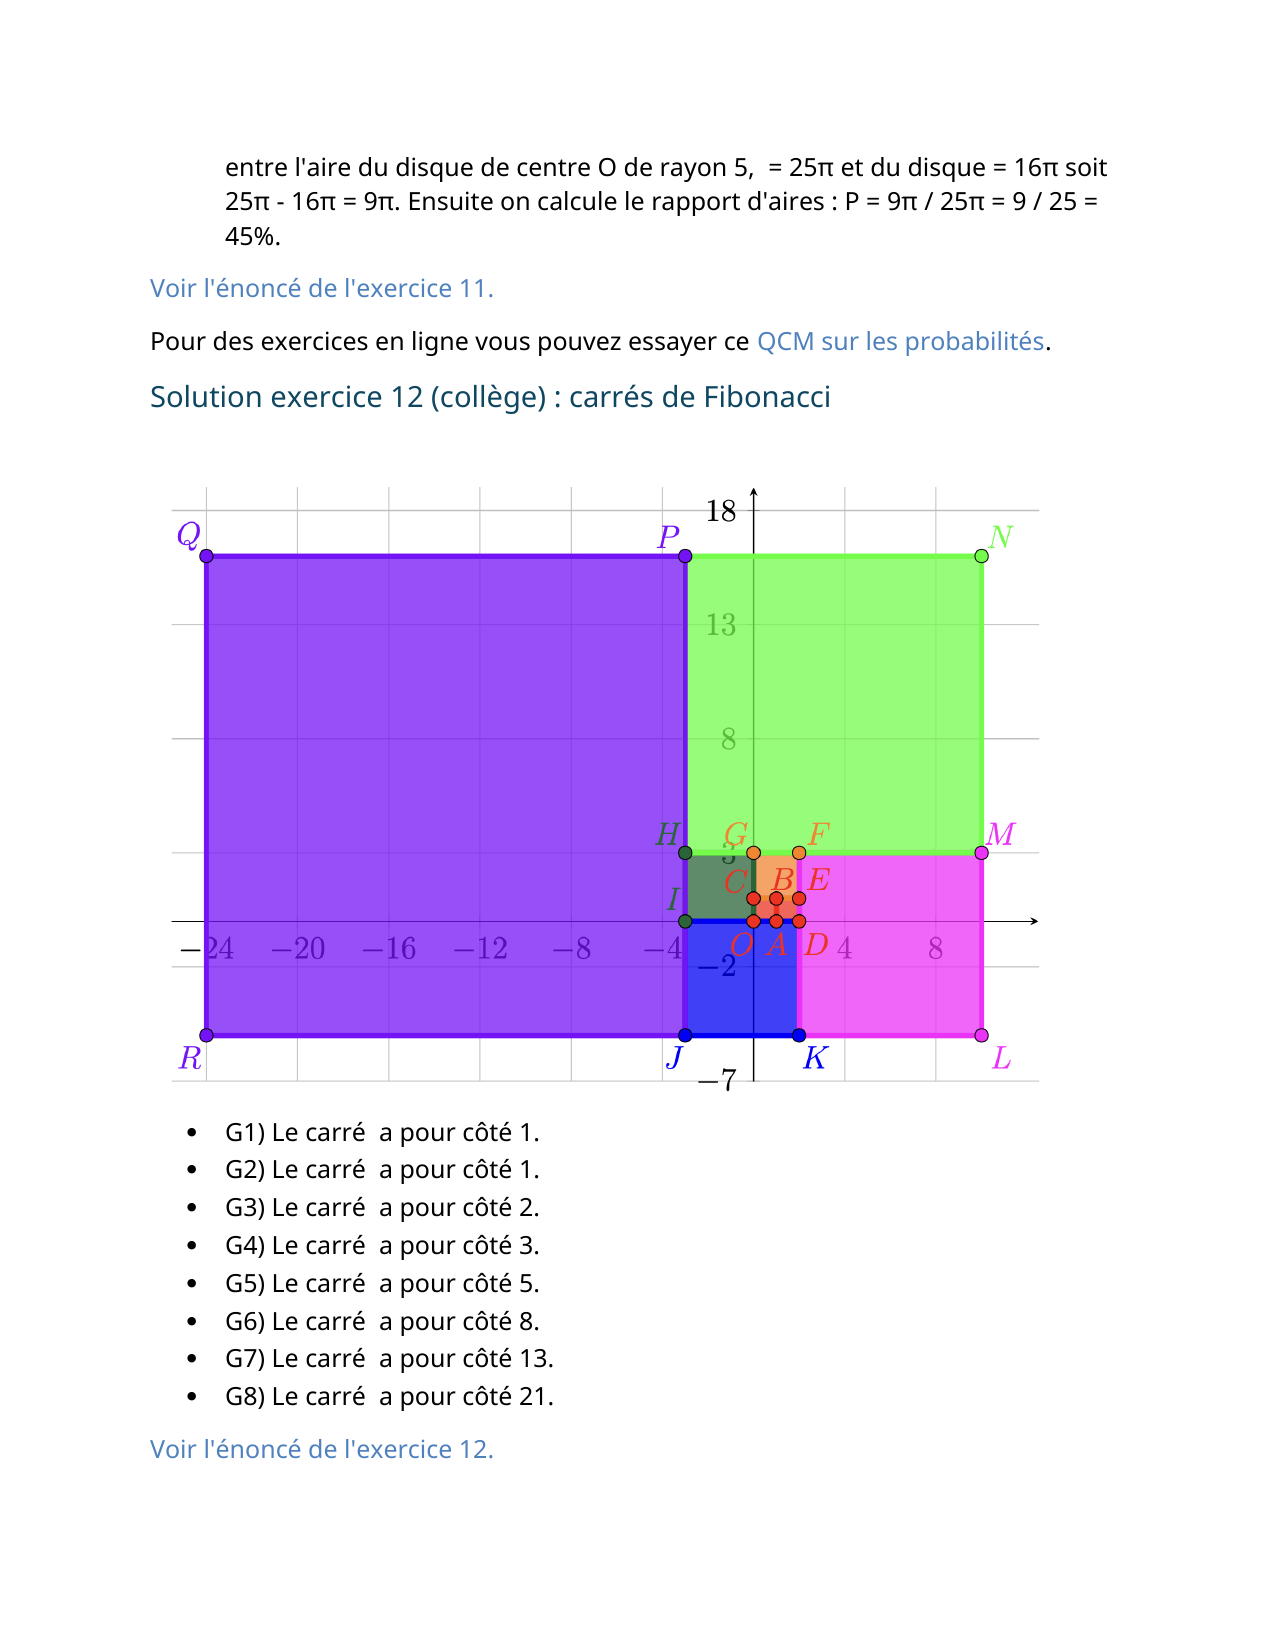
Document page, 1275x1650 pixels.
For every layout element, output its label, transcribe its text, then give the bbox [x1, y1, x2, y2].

list G2) Le carré a pour côté 1. [187, 1152, 1125, 1186]
list G8) Le carré a pour côté 21. [187, 1379, 1125, 1413]
text Pour des exercices en ligne vous pouvez essayer ce QCM sur les probabilités. [150, 324, 1125, 358]
picture [168, 487, 1044, 1096]
list G4) Le carré a pour côté 3. [187, 1228, 1125, 1262]
list G1) Le carré a pour côté 1. [187, 1114, 1125, 1148]
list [187, 150, 1125, 252]
subtitle Solution exercice 12 (collège) : carrés de Fibonacci [150, 377, 1125, 416]
list G5) Le carré a pour côté 5. [187, 1266, 1125, 1299]
list G7) Le carré a pour côté 13. [187, 1341, 1125, 1375]
text Voir l'énoncé de l'exercice 11. [150, 271, 1125, 305]
list G6) Le carré a pour côté 8. [187, 1303, 1125, 1337]
list G3) Le carré a pour côté 2. [187, 1190, 1125, 1224]
text Voir l'énoncé de l'exercice 12. [150, 1432, 1125, 1466]
